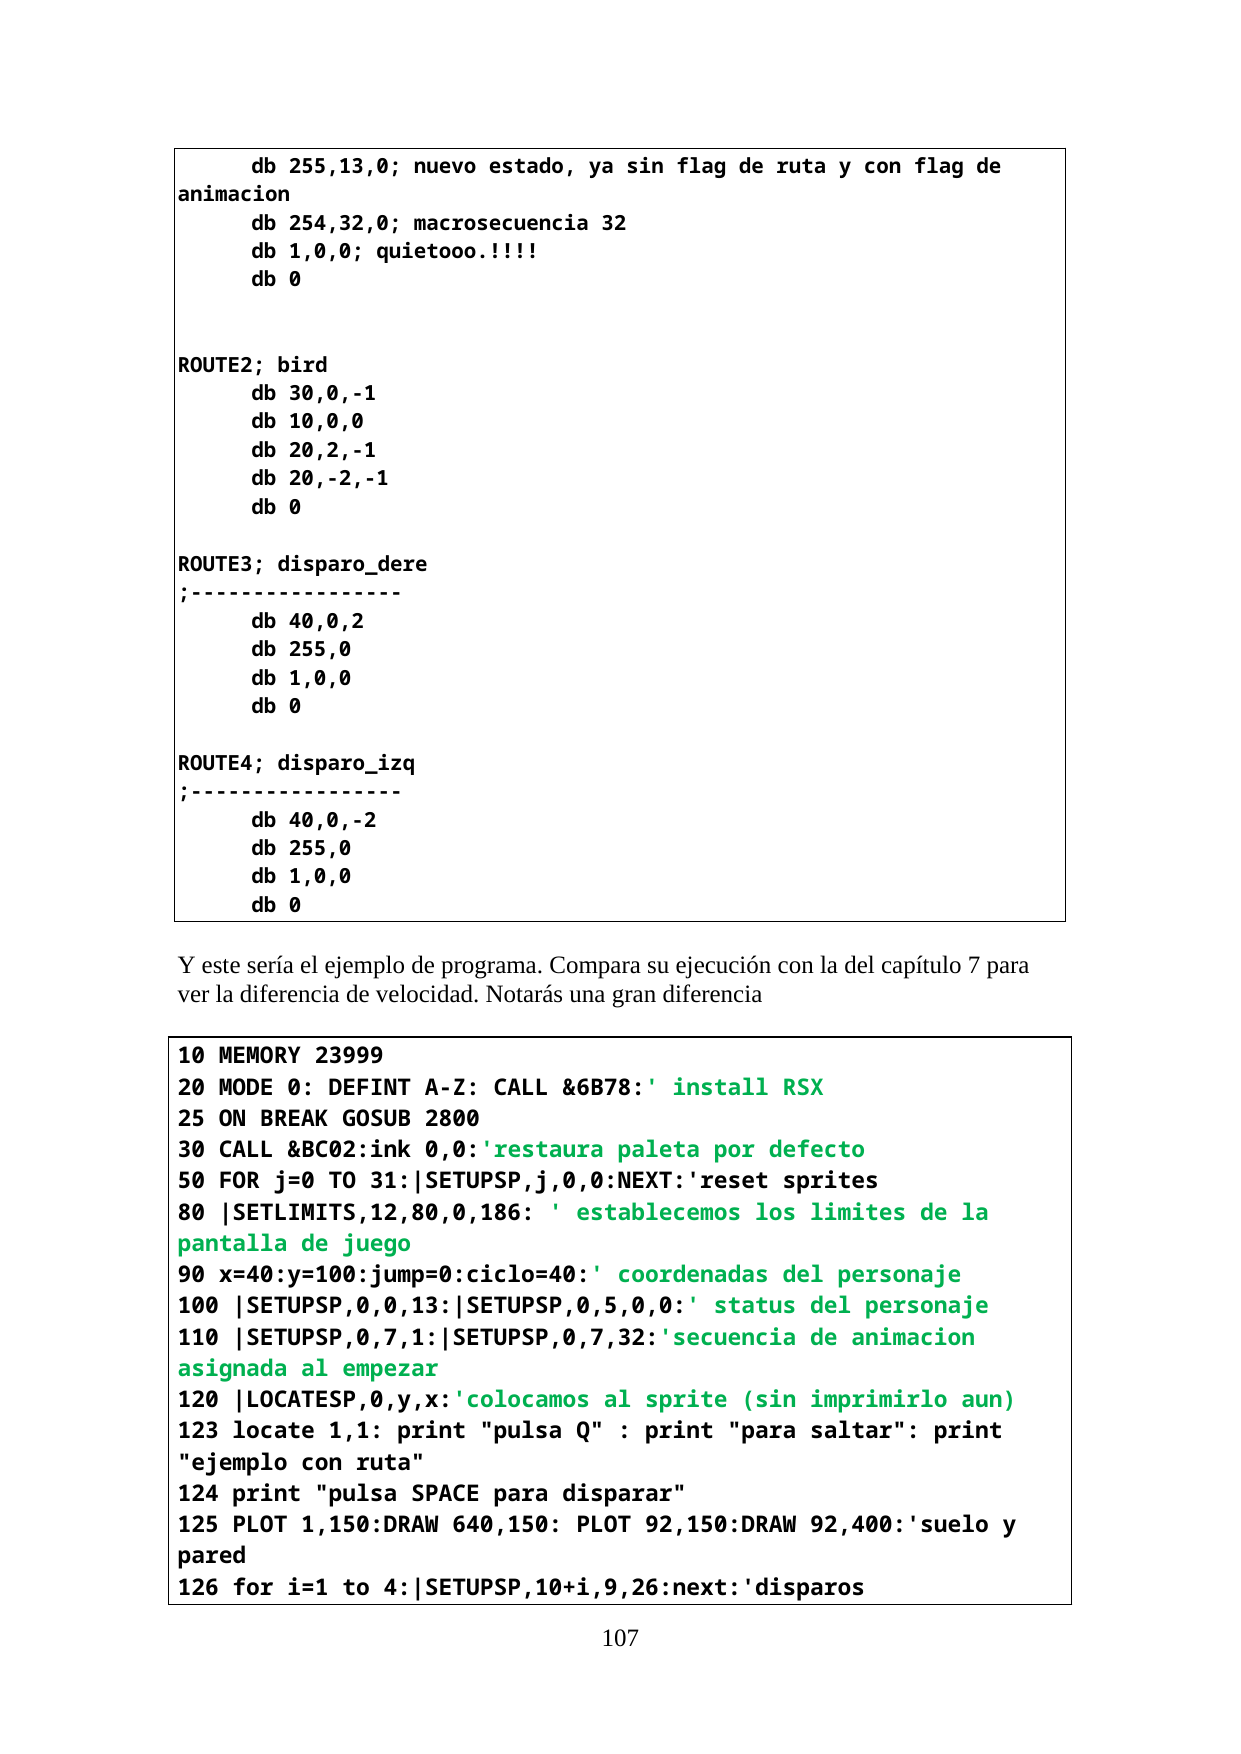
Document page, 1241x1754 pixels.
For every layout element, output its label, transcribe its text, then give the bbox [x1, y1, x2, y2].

text db 30,0,-1 [177, 378, 1063, 407]
text 100 |SETUPSP,0,0,13:|SETUPSP,0,5,0,0:' status del personaje [177, 1289, 1063, 1321]
text ROUTE2; bird [177, 350, 1063, 378]
text 10 MEMORY 23999 [169, 1038, 1071, 1071]
text 25 ON BREAK GOSUB 2800 [177, 1102, 1063, 1133]
text 50 FOR j=0 TO 31:|SETUPSP,j,0,0:NEXT:'reset sprites [177, 1164, 1063, 1196]
text db 254,32,0; macrosecuencia 32 [177, 208, 1063, 236]
text 20 MODE 0: DEFINT A-Z: CALL &6B78:' install RSX [177, 1071, 1063, 1102]
text ;----------------- [177, 577, 1063, 606]
text 124 print "pulsa SPACE para disparar" [177, 1477, 1063, 1508]
text db 0 [177, 264, 1063, 293]
text 30 CALL &BC02:ink 0,0:'restaura paleta por defecto [177, 1133, 1063, 1164]
text ;----------------- [177, 776, 1063, 805]
text db 255,0 [177, 833, 1063, 862]
text db 40,0,2 [177, 606, 1063, 634]
text ROUTE4; disparo_izq [177, 748, 1063, 776]
text db 0 [175, 887, 1065, 921]
text db 1,0,0; quietooo.!!!! [177, 236, 1063, 264]
text db 1,0,0 [177, 663, 1063, 691]
text 90 x=40:y=100:jump=0:ciclo=40:' coordenadas del personaje [177, 1258, 1063, 1289]
text db 10,0,0 [177, 407, 1063, 435]
text db 20,-2,-1 [177, 463, 1063, 492]
text 123 locate 1,1: print "pulsa Q" : print "para saltar": print "ejemplo con ruta" [177, 1414, 1063, 1477]
text db 255,0 [177, 634, 1063, 663]
text db 0 [177, 691, 1063, 719]
text db 20,2,-1 [177, 435, 1063, 463]
text 110 |SETUPSP,0,7,1:|SETUPSP,0,7,32:'secuencia de animacion asignada al empezar [177, 1321, 1063, 1383]
text db 255,13,0; nuevo estado, ya sin flag de ruta y con flag de animacion [175, 149, 1065, 208]
text 120 |LOCATESP,0,y,x:'colocamos al sprite (sin imprimirlo aun) [177, 1383, 1063, 1414]
text 125 PLOT 1,150:DRAW 640,150: PLOT 92,150:DRAW 92,400:'suelo y pared [177, 1508, 1063, 1568]
text db 0 [177, 492, 1063, 520]
text ROUTE3; disparo_dere [177, 549, 1063, 577]
text 80 |SETLIMITS,12,80,0,186: ' establecemos los limites de la pantalla de juego [177, 1196, 1063, 1258]
text 126 for i=1 to 4:|SETUPSP,10+i,9,26:next:'disparos [169, 1568, 1071, 1604]
text Y este sería el ejemplo de programa. Compara su ejecución con la del capítulo 7 para ver la diferencia de velocidad. Notarás una gran diferencia [177, 950, 1063, 1008]
text db 40,0,-2 [177, 805, 1063, 833]
text db 1,0,0 [177, 862, 1063, 887]
